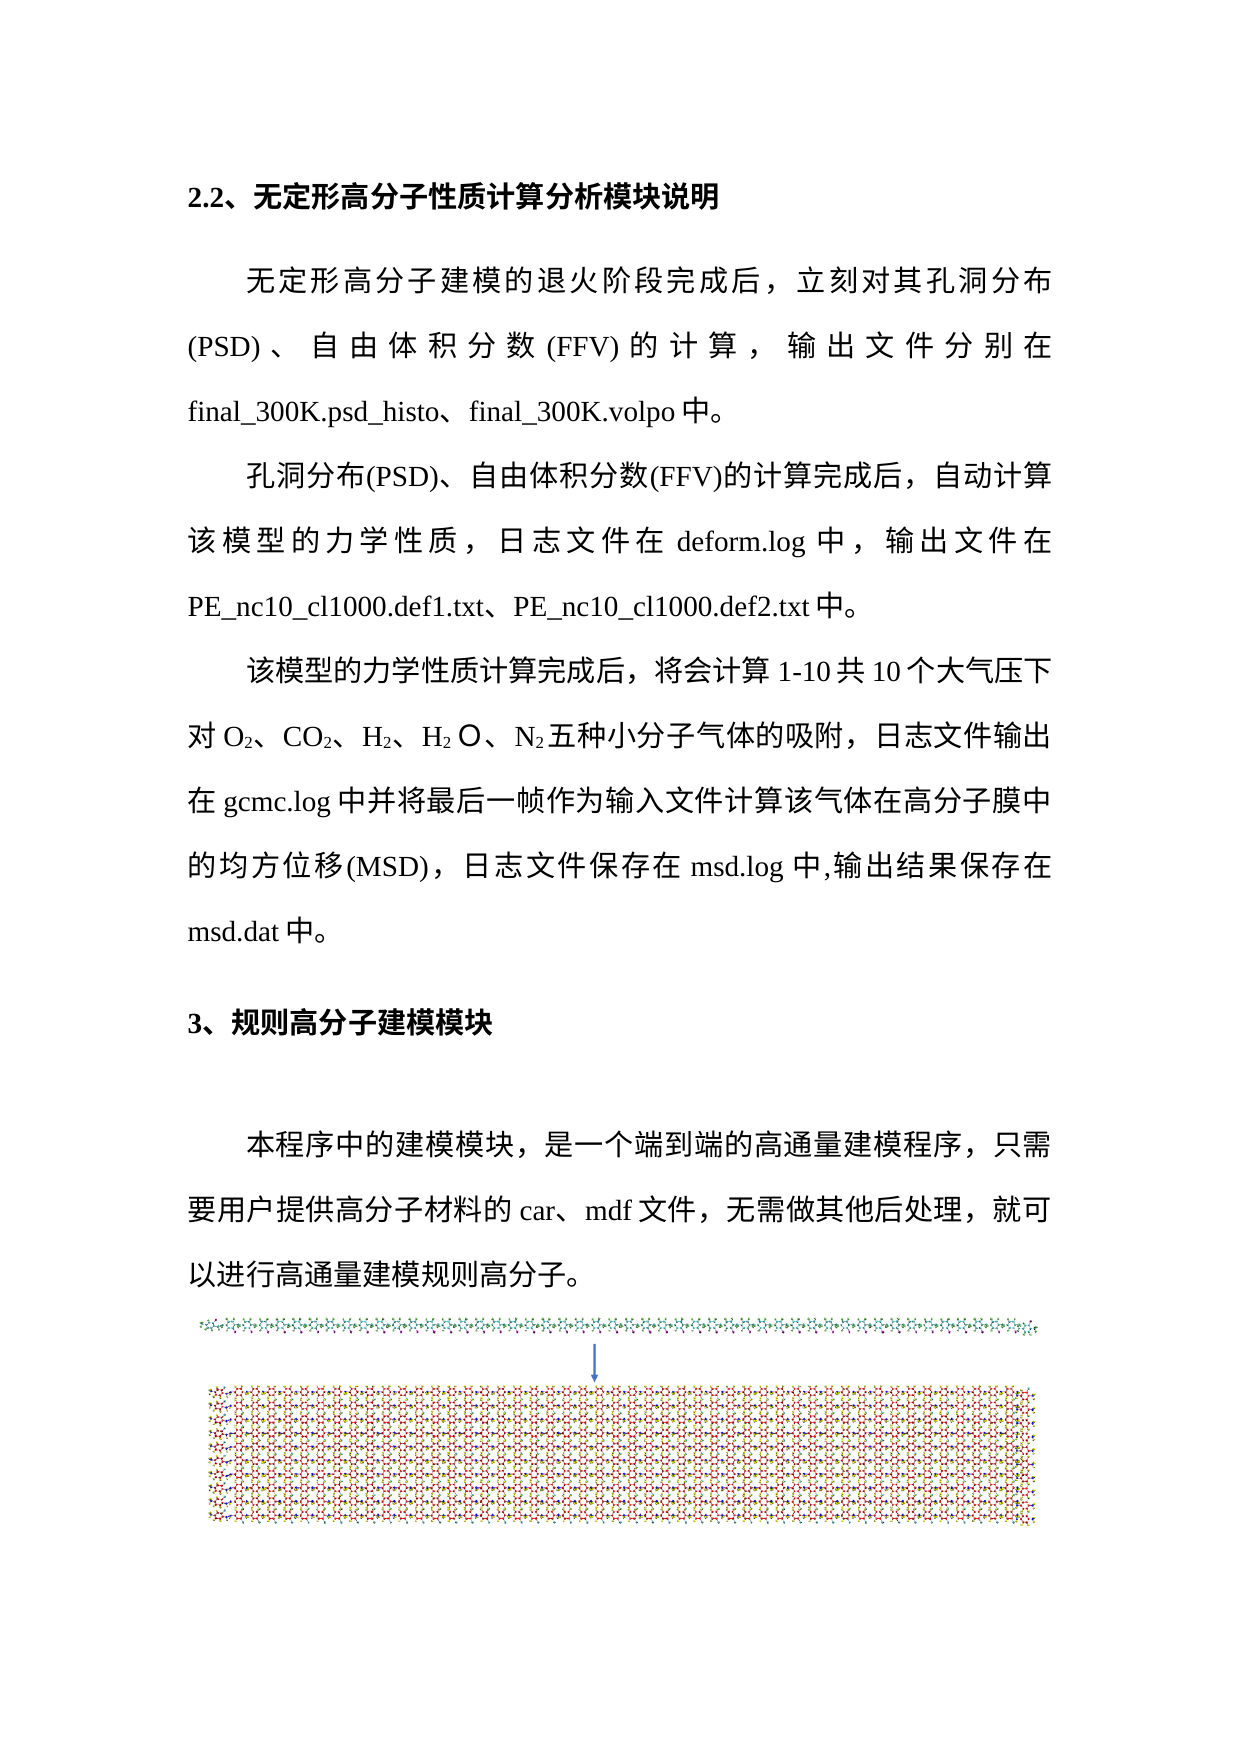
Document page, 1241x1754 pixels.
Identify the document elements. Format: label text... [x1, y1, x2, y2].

text 该模型的力学性质计算完成后，将会计算1-10共10个大气压下对O2、CO2、H2、H2Ｏ、N2五种小分子气体的吸附，日志文件输出在gcmc.log中并将最后一帧作为输入文件计算该气体在高分子膜中的均方位移(MSD)，日志文件保存在msd.log中,输出结果保存在msd.dat中。 [187, 636, 1053, 961]
text 无定形高分子建模的退火阶段完成后，立刻对其孔洞分布(PSD)、自由体积分数(FFV)的计算，输出文件分别在final_300K.psd_histo、final_300K.volpo中。 [187, 246, 1053, 441]
picture [187, 1305, 1053, 1539]
subtitle 3、规则高分子建模模块 [187, 988, 1053, 1053]
text 本程序中的建模模块，是一个端到端的高通量建模程序，只需要用户提供高分子材料的car、mdf文件，无需做其他后处理，就可以进行高通量建模规则高分子。 [187, 1110, 1053, 1305]
text 孔洞分布(PSD)、自由体积分数(FFV)的计算完成后，自动计算该模型的力学性质，日志文件在deform.log中，输出文件在PE_nc10_cl1000.def1.txt、PE_nc10_cl1000.def2.txt中。 [187, 441, 1053, 636]
subtitle 2.2、无定形高分子性质计算分析模块说明 [187, 162, 1053, 227]
